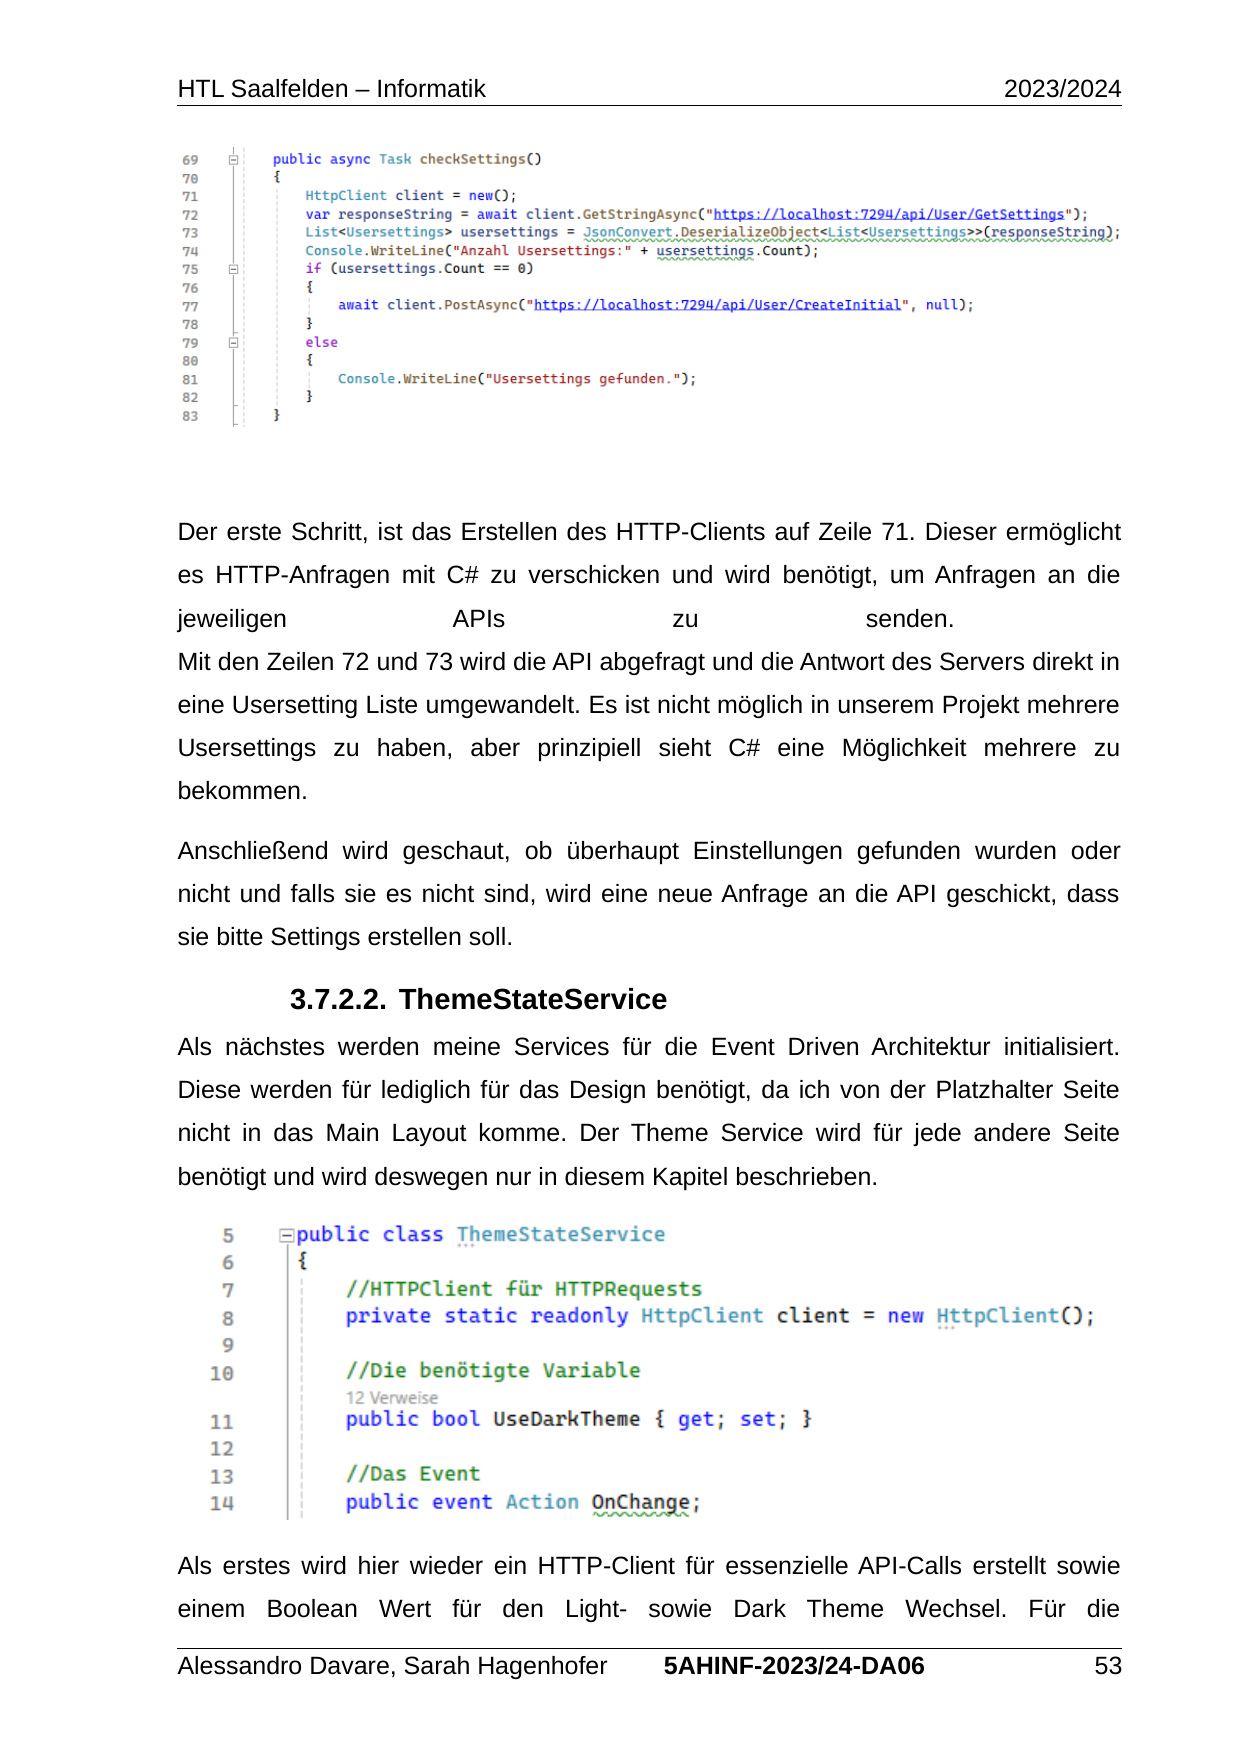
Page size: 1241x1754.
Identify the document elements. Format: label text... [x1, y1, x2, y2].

picture [198, 1221, 1101, 1520]
text Als nächstes werden meine Services für die Event Driven Architektur initialisiert. Diese werden für lediglich für das Design benötigt, da ich von der Platzhalter Seite nicht in das Main Layout komme. Der Theme Service wird für jede andere Seite benötigt und wird deswegen nur in diesem Kapitel beschrieben. [177, 1032, 1122, 1190]
subtitle ThemeStateService [290, 982, 1122, 1015]
text Der erste Schritt, ist das Erstellen des HTTP-Clients auf Zeile 71. Dieser ermöglicht es HTTP-Anfragen mit C# zu verschicken und wird benötigt, um Anfragen an die jeweiligen APIs zu senden. Mit den Zeilen 72 und 73 wird die API abgefragt und die Antwort des Servers direkt in eine Usersetting Liste umgewandelt. Es ist nicht möglich in unserem Projekt mehrere Usersettings zu haben, aber prinzipiell sieht C# eine Möglichkeit mehrere zu bekommen. [177, 517, 1122, 805]
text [177, 1551, 1122, 1623]
text Anschließend wird geschaut, ob überhaupt Einstellungen gefunden wurden oder nicht und falls sie es nicht sind, wird eine neue Anfrage an die API geschickt, dass sie bitte Settings erstellen soll. [177, 836, 1122, 951]
picture [177, 147, 1123, 427]
